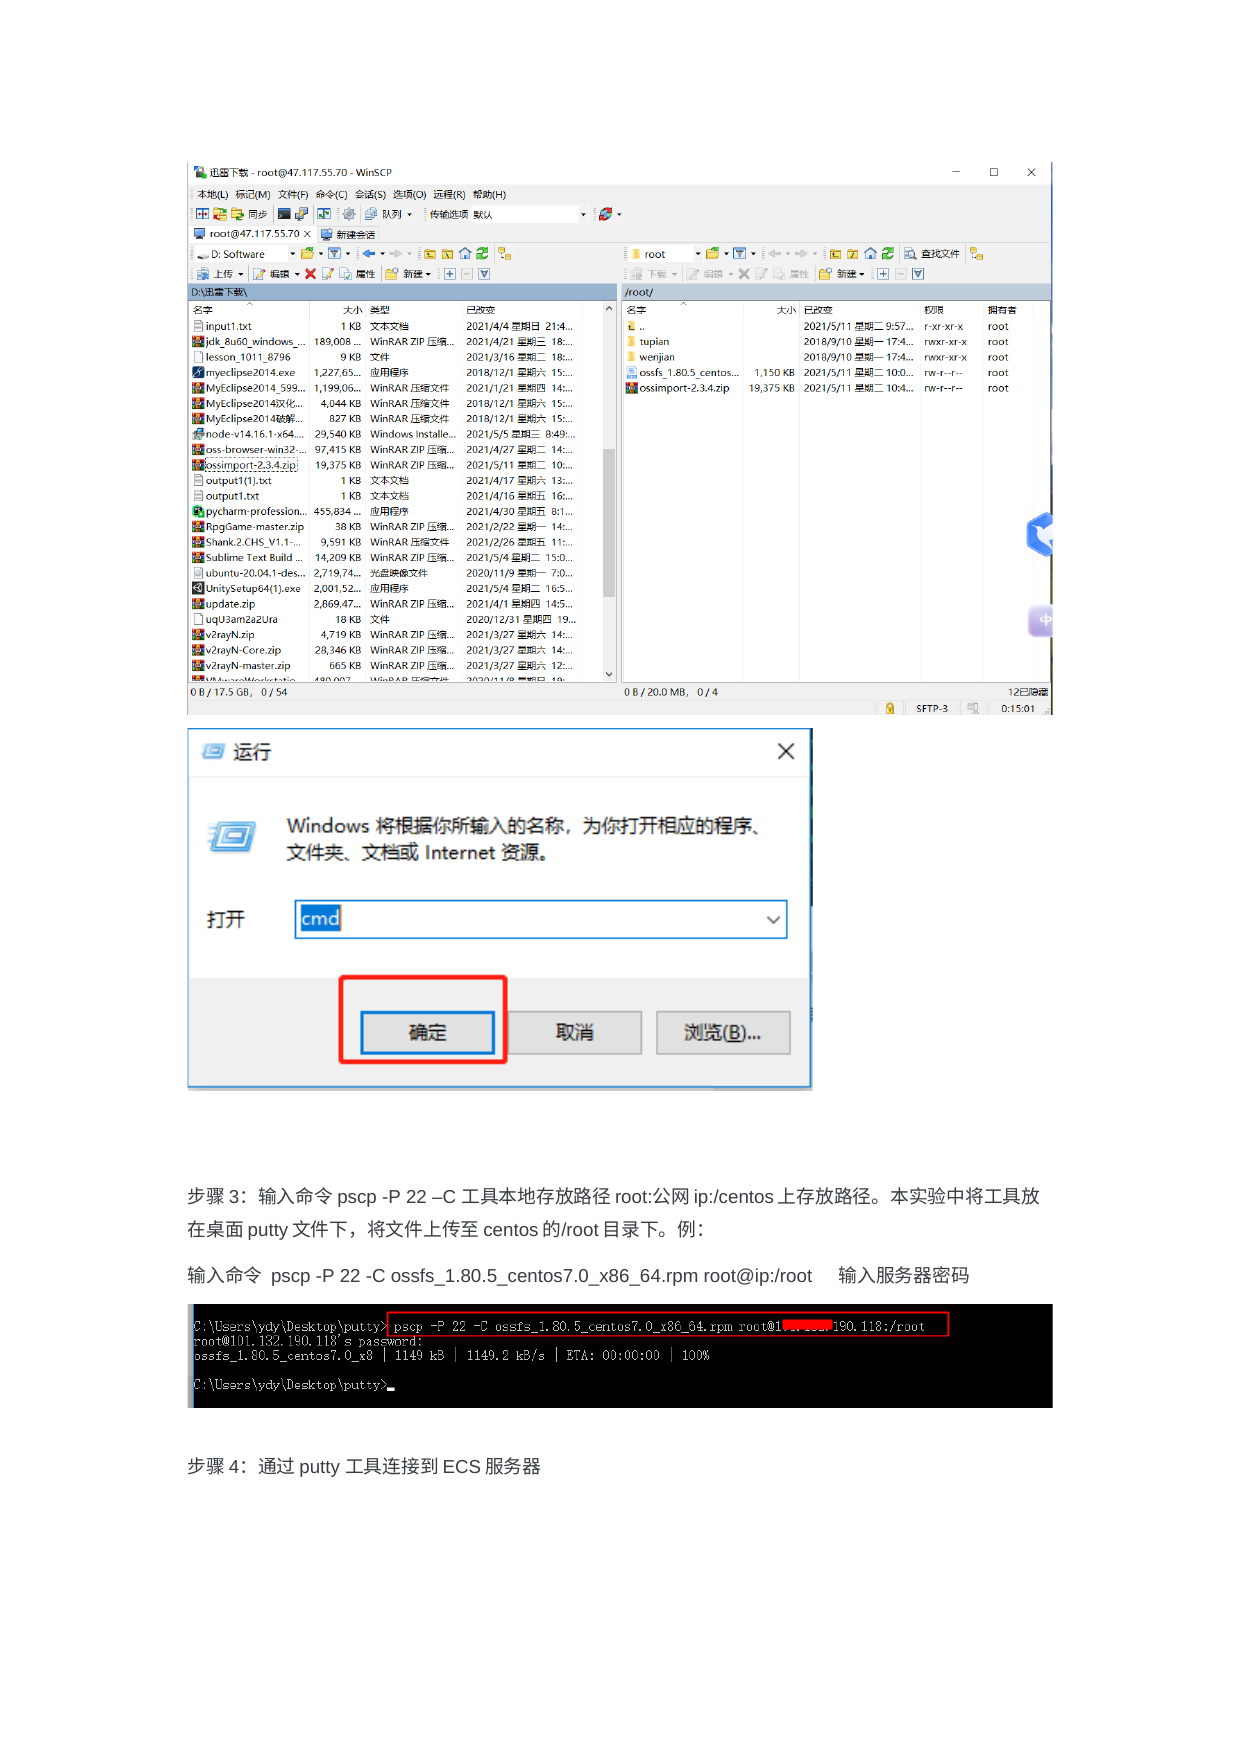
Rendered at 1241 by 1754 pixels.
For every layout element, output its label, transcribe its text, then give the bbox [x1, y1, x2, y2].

picture [187, 1304, 1053, 1408]
picture [187, 162, 1053, 715]
picture [187, 728, 813, 1091]
text 步骤4：通过putty 工具连接到ECS服务器 [187, 1449, 1053, 1481]
text 步骤3：输入命令 pscp -P 22 –C 工具本地存放路径root:公网ip:/centos上存放路径。本实验中将工具放在桌面putty文件下，将文件上传至centos的/root目录下。例： [187, 1179, 1053, 1244]
text 输入命令 pscp -P 22 -C ossfs_1.80.5_centos7.0_x86_64.rpm root@ip:/root 输入服务器密码 [187, 1258, 1053, 1291]
